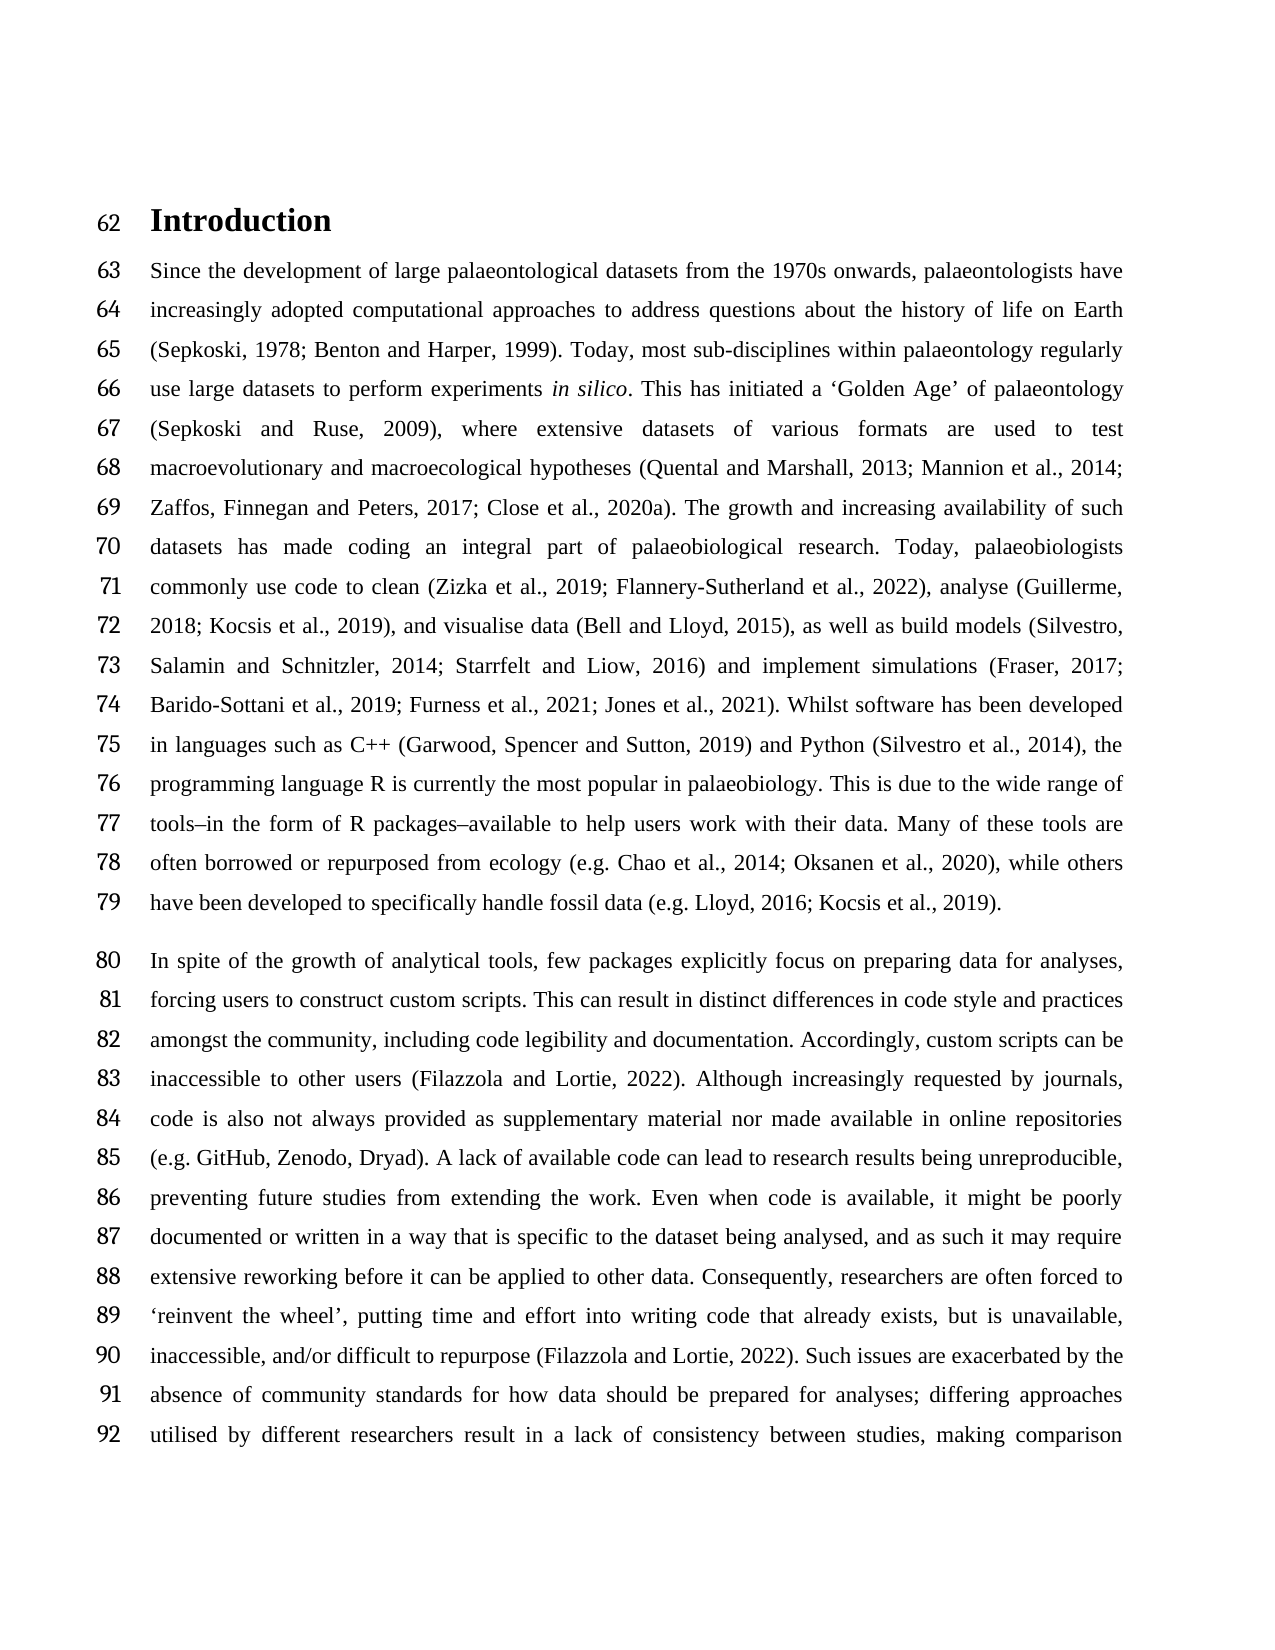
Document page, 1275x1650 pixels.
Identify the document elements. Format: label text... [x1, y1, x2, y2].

text Since the development of large palaeontological datasets from the 1970s onwards, palaeontologists have increasingly adopted computational approaches to address questions about the history of life on Earth (Sepkoski, 1978; Benton and Harper, 1999). Today, most sub-disciplines within palaeontology regularly use large datasets to perform experiments in silico. This has initiated a ‘Golden Age’ of palaeontology (Sepkoski and Ruse, 2009), where extensive datasets of various formats are used to test macroevolutionary and macroecological hypotheses (Quental and Marshall, 2013; Mannion et al., 2014; Zaffos, Finnegan and Peters, 2017; Close et al., 2020a). The growth and increasing availability of such datasets has made coding an integral part of palaeobiological research. Today, palaeobiologists commonly use code to clean (Zizka et al., 2019; Flannery-Sutherland et al., 2022), analyse (Guillerme, 2018; Kocsis et al., 2019), and visualise data (Bell and Lloyd, 2015), as well as build models (Silvestro, Salamin and Schnitzler, 2014; Starrfelt and Liow, 2016) and implement simulations (Fraser, 2017; Barido-Sottani et al., 2019; Furness et al., 2021; Jones et al., 2021). Whilst software has been developed in languages such as C++ (Garwood, Spencer and Sutton, 2019) and Python (Silvestro et al., 2014), the programming language R is currently the most popular in palaeobiology. This is due to the wide range of tools–in the form of R packages–available to help users work with their data. Many of these tools are often borrowed or repurposed from ecology (e.g. Chao et al., 2014; Oksanen et al., 2020), while others have been developed to specifically handle fossil data (e.g. Lloyd, 2016; Kocsis et al., 2019). [150, 257, 1125, 915]
subtitle Introduction [150, 200, 1125, 238]
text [150, 947, 1125, 1447]
